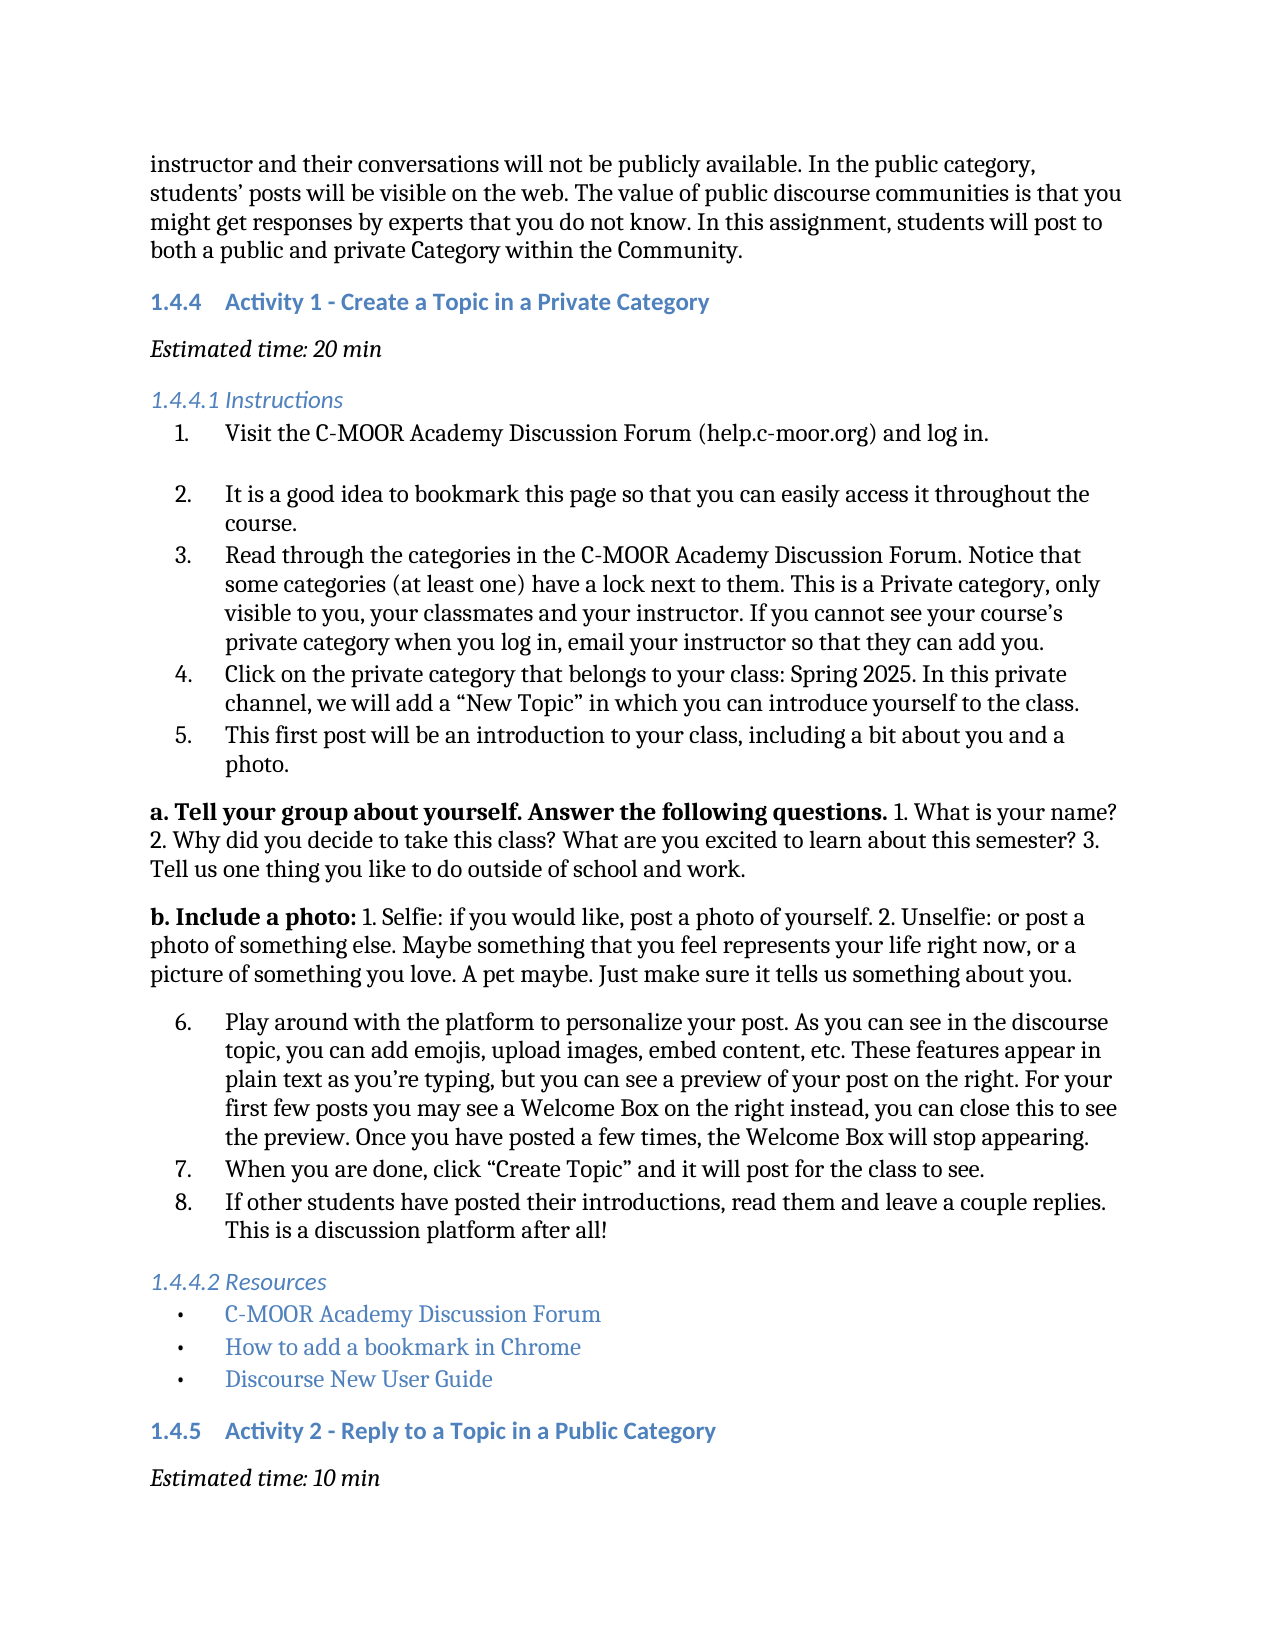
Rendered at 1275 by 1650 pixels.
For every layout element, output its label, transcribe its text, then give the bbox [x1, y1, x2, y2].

list When you are done, click “Create Topic” and it will post for the class to see. [175, 1155, 1125, 1184]
text b. Include a photo: 1. Selfie: if you would like, post a photo of yourself. 2. Unselfie: or post a photo of something else. Maybe something that you feel represents your life right now, or a picture of something you love. A pet maybe. Just make sure it tells us something about you. [150, 903, 1125, 989]
subtitle 1.4.5 Activity 2 - Reply to a Topic in a Public Category [150, 1415, 1125, 1445]
list C-MOOR Academy Discussion Forum [175, 1300, 1125, 1329]
text Estimated time: 20 min [150, 335, 1125, 364]
list Discourse New User Guide [175, 1365, 1125, 1394]
list How to add a bookmark in Chrome [175, 1333, 1125, 1362]
list This first post will be an introduction to your class, including a bit about you and a photo. [175, 721, 1125, 779]
text a. Tell your group about yourself. Answer the following questions. 1. What is your name? 2. Why did you decide to take this class? What are you excited to learn about this semester? 3. Tell us one thing you like to do outside of school and work. [150, 798, 1125, 884]
list Click on the private category that belongs to your class: Spring 2025. In this private channel, we will add a “New Topic” in which you can introduce yourself to the class. [175, 660, 1125, 718]
list It is a good idea to bookmark this page so that you can easily access it throughout the course. [175, 480, 1125, 538]
list Read through the categories in the C-MOOR Academy Discussion Forum. Notice that some categories (at least one) have a lock next to them. This is a Private category, only visible to you, your classmates and your instructor. If you cannot see your course’s private category when you log in, email your instructor so that they can add you. [175, 541, 1125, 656]
subtitle 1.4.4 Activity 1 - Create a Topic in a Private Category [150, 286, 1125, 316]
list Visit the C-MOOR Academy Discussion Forum (help.c-moor.org) and log in. [175, 419, 1125, 476]
list Play around with the platform to personalize your post. As you can see in the discourse topic, you can add emojis, upload images, embed content, etc. These features appear in plain text as you’re typing, but you can see a preview of your post on the right. For your first few posts you may see a Welcome Box on the right instead, you can close this to see the preview. Once you have posted a few times, the Welcome Box will stop appearing. [175, 1008, 1125, 1151]
list If other students have posted their introductions, read them and leave a couple replies. This is a discussion platform after all! [175, 1188, 1125, 1245]
text Estimated time: 10 min [150, 1464, 1125, 1493]
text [150, 150, 1125, 265]
subtitle 1.4.4.1 Instructions [150, 385, 1125, 415]
subtitle 1.4.4.2 Resources [150, 1266, 1125, 1297]
